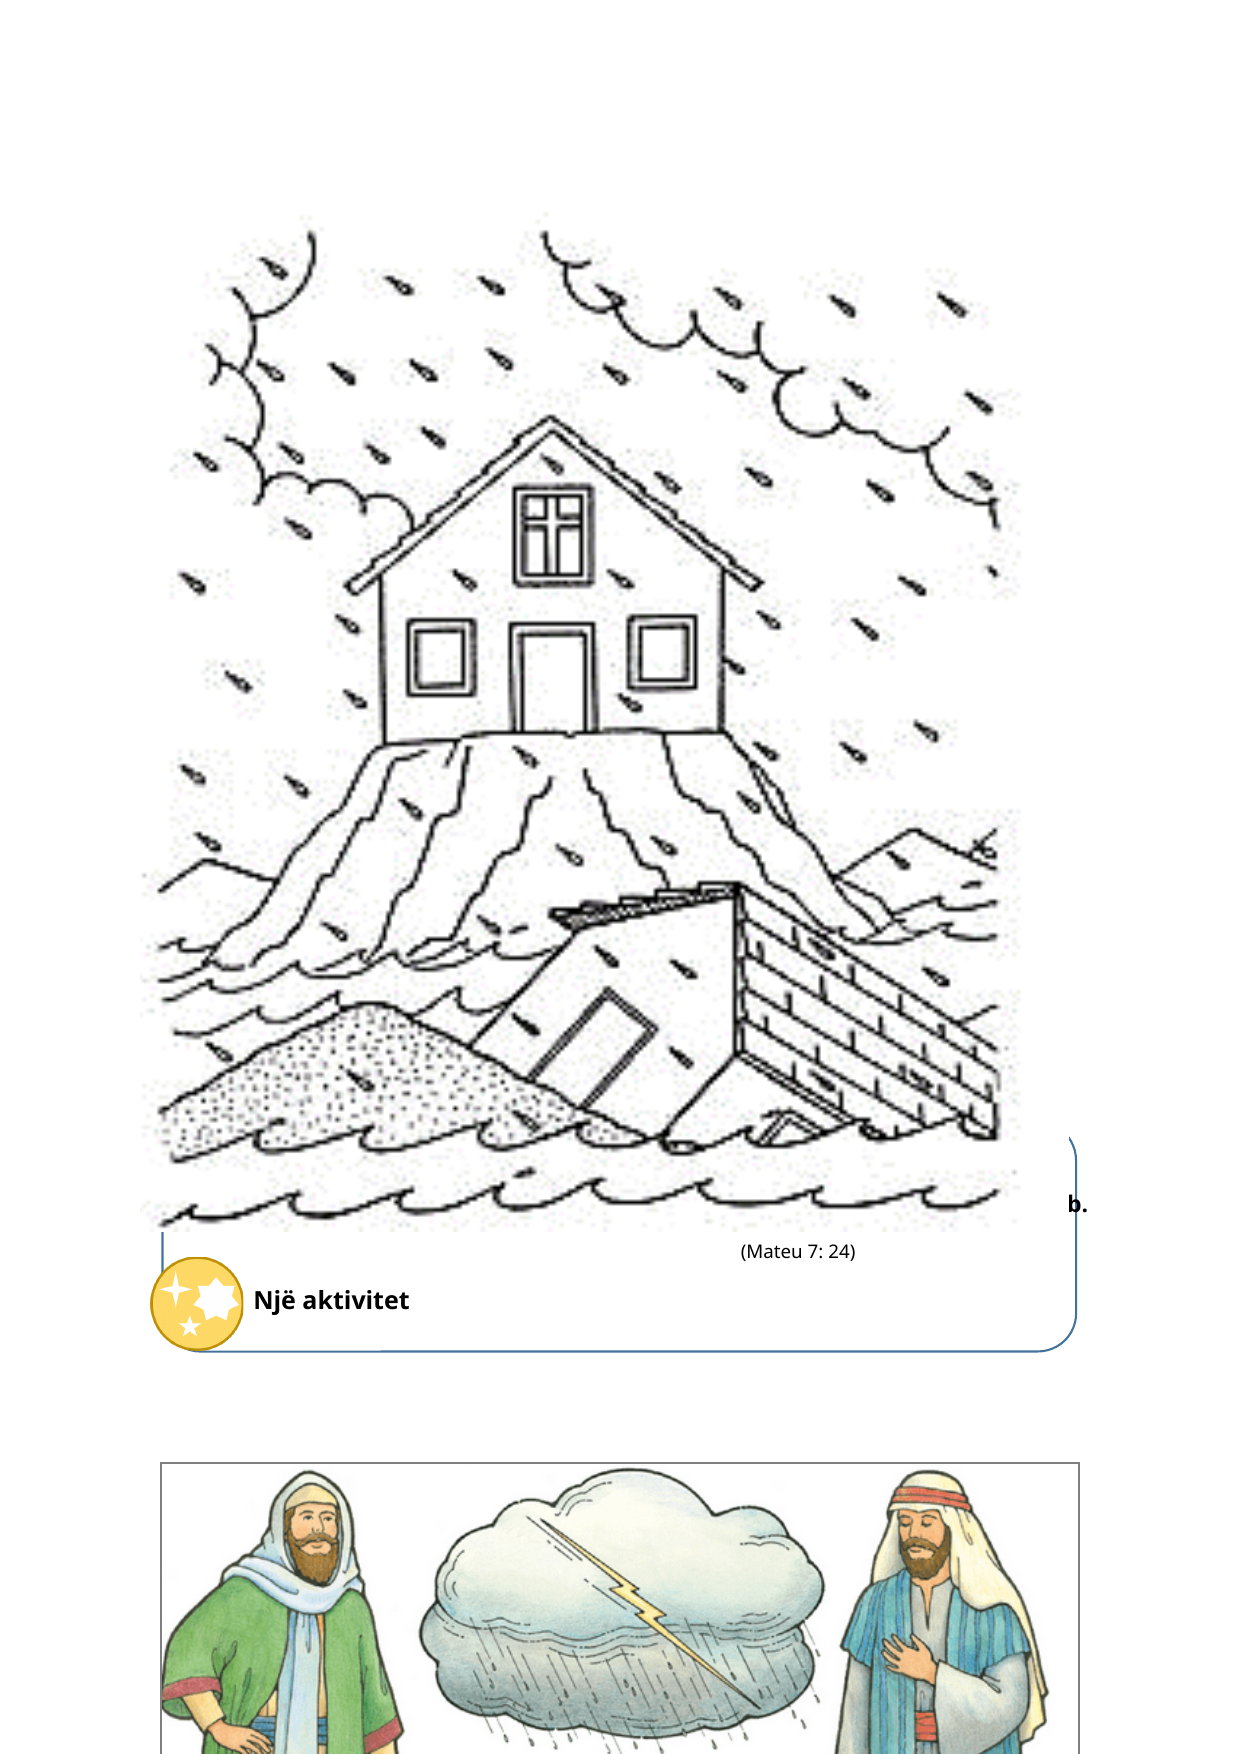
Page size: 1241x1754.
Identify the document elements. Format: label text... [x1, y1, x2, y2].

picture [150, 1257, 244, 1351]
picture [140, 210, 1069, 1232]
text (Mateu 7: 24) [150, 1239, 1090, 1264]
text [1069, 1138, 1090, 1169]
text Një aktivitet [244, 1283, 1090, 1317]
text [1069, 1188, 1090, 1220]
picture [162, 1464, 1078, 1754]
